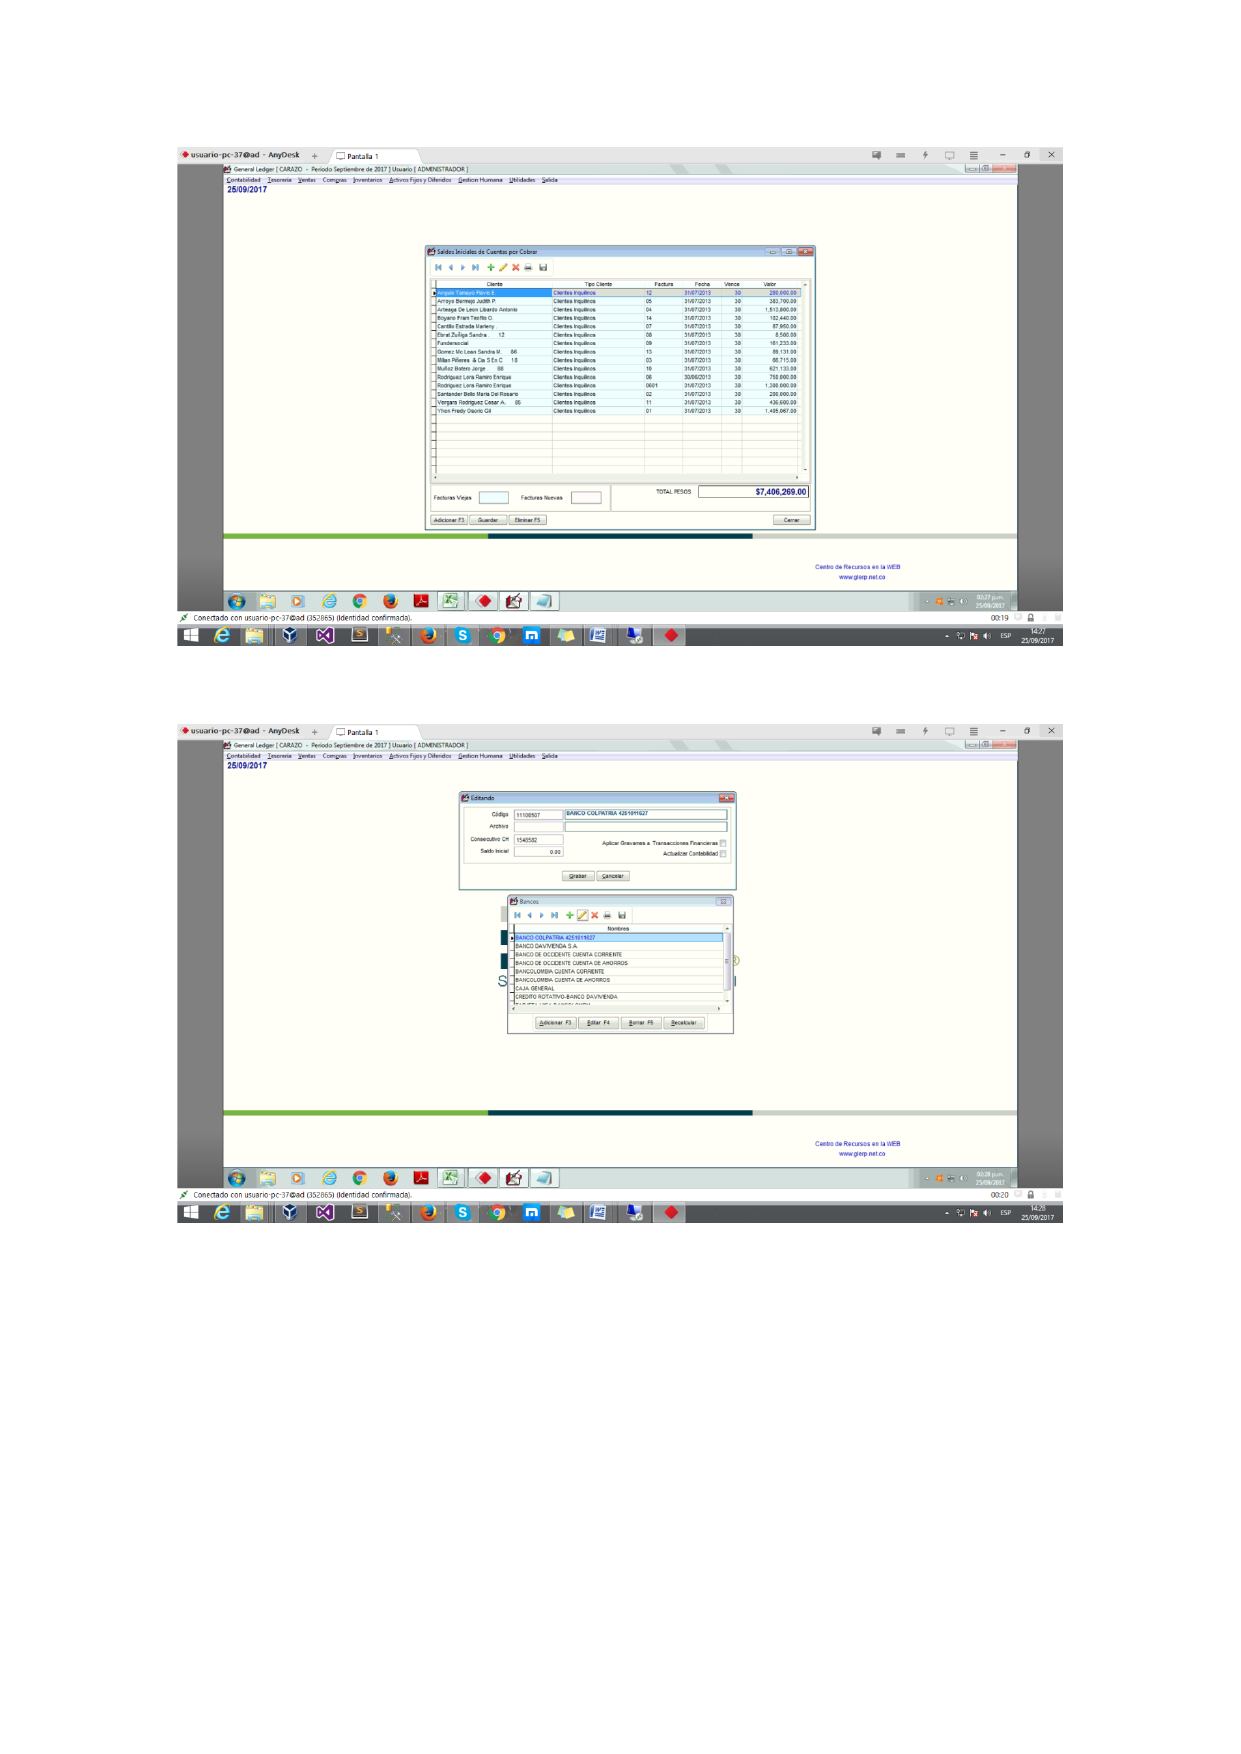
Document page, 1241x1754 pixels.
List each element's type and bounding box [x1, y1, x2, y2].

picture [177, 147, 1063, 646]
picture [177, 724, 1063, 1223]
